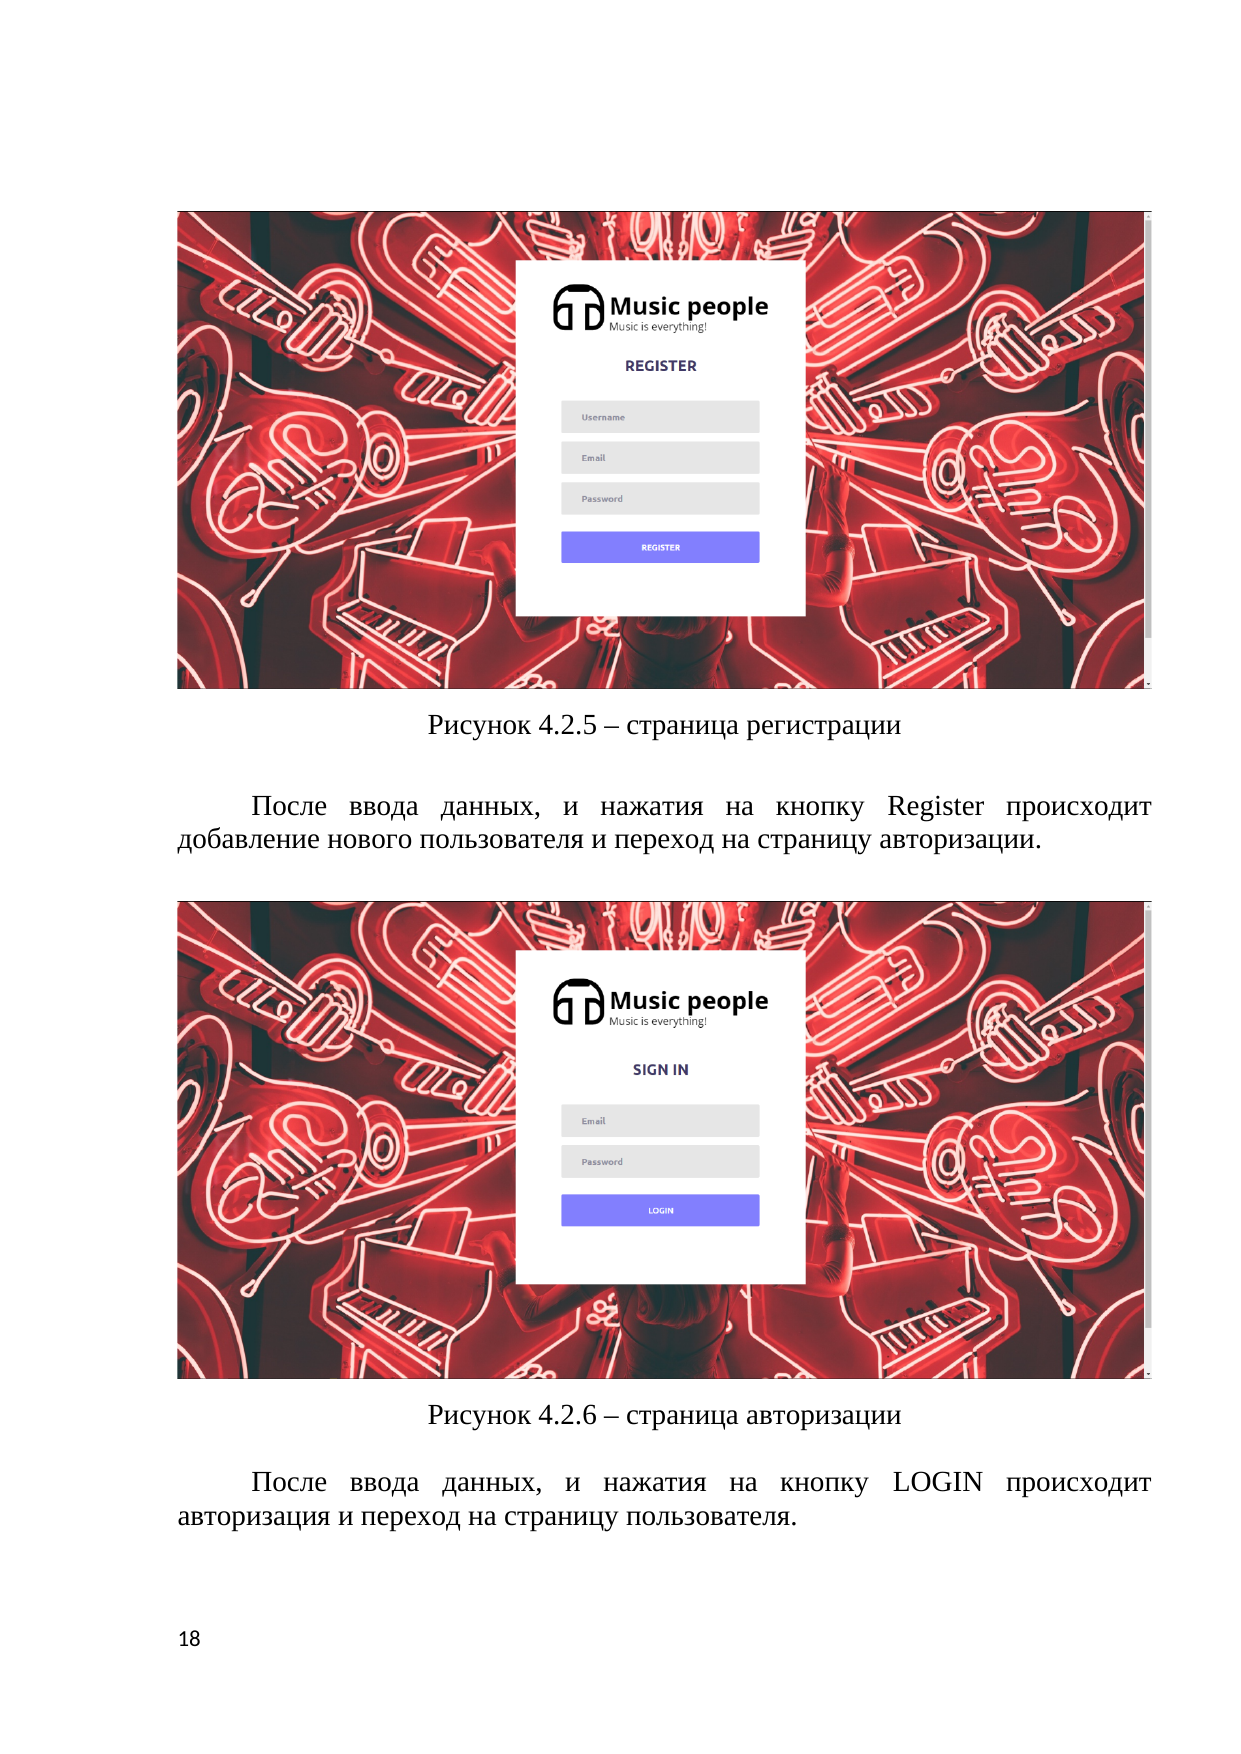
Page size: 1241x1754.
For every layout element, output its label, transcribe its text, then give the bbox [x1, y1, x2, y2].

text После ввода данных, и нажатия на кнопку Register происходит добавление нового пользователя и переход на страницу авторизации. [177, 788, 1152, 855]
picture [177, 901, 1152, 1379]
picture [177, 211, 1152, 689]
text После ввода данных, и нажатия на кнопку LOGIN происходит авторизация и переход на страницу пользователя. [177, 1464, 1152, 1531]
